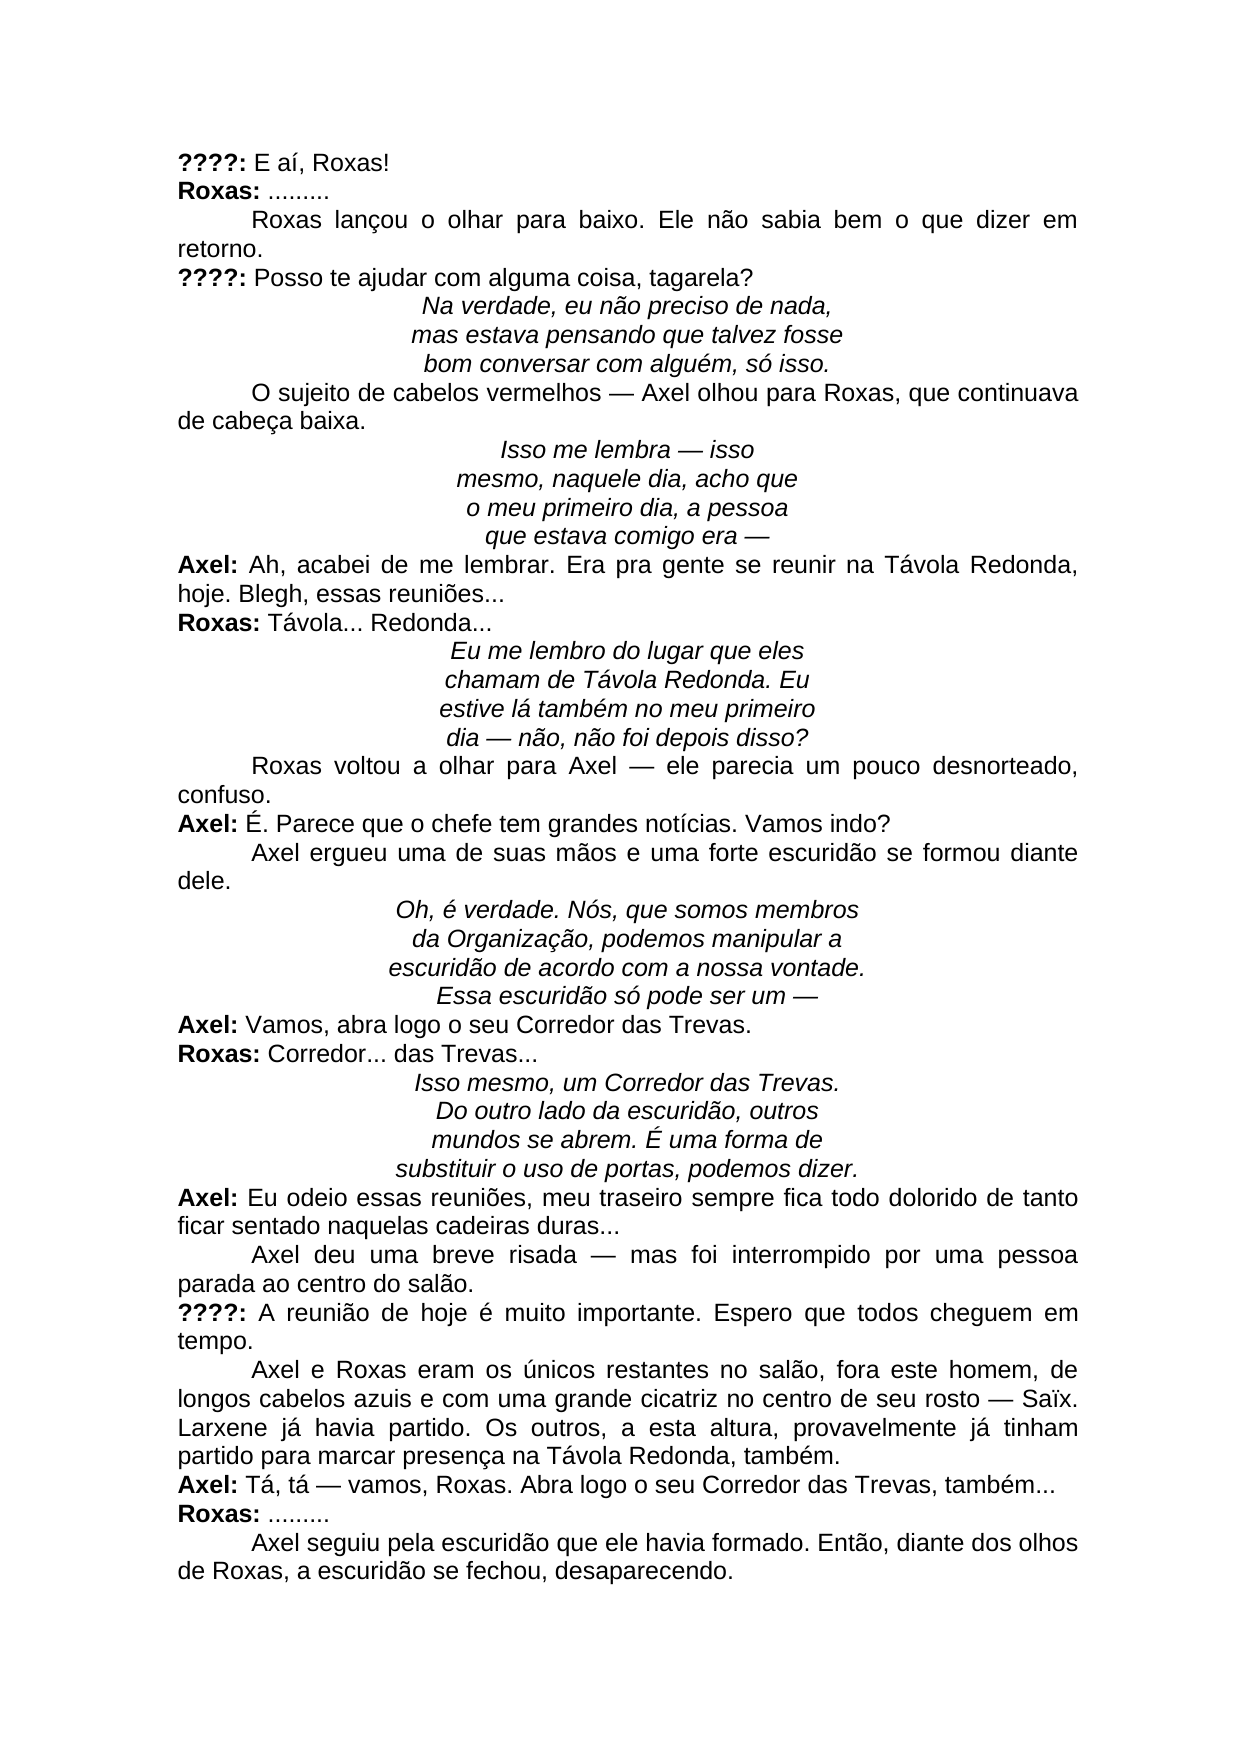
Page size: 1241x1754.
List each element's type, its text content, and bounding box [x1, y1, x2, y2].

text Do outro lado da escuridão, outros [177, 1096, 1080, 1125]
text ????: Posso te ajudar com alguma coisa, tagarela? [177, 263, 1080, 291]
text Essa escuridão só pode ser um — [177, 981, 1080, 1010]
text Roxas: ......... [177, 176, 1080, 205]
text mas estava pensando que talvez fosse [177, 320, 1080, 349]
text Na verdade, eu não preciso de nada, [177, 291, 1080, 320]
text Axel: Vamos, abra logo o seu Corredor das Trevas. [177, 1010, 1080, 1039]
text Eu me lembro do lugar que eles [177, 636, 1080, 665]
text dia — não, não foi depois disso? [177, 723, 1080, 751]
text ????: A reunião de hoje é muito importante. Espero que todos cheguem em tempo. [177, 1298, 1080, 1355]
text Oh, é verdade. Nós, que somos membros [177, 895, 1080, 924]
text que estava comigo era — [177, 521, 1080, 550]
text Axel: É. Parece que o chefe tem grandes notícias. Vamos indo? [177, 809, 1080, 838]
text Axel seguiu pela escuridão que ele havia formado. Então, diante dos olhos de Roxas, a escuridão se fechou, desaparecendo. [177, 1528, 1080, 1585]
text Roxas: Távola... Redonda... [177, 608, 1080, 636]
text chamam de Távola Redonda. Eu [177, 665, 1080, 694]
text estive lá também no meu primeiro [177, 694, 1080, 723]
text Isso mesmo, um Corredor das Trevas. [177, 1068, 1080, 1096]
text substituir o uso de portas, podemos dizer. [177, 1154, 1080, 1183]
text Isso me lembra — isso [177, 435, 1080, 464]
text mundos se abrem. É uma forma de [177, 1125, 1080, 1154]
text escuridão de acordo com a nossa vontade. [177, 953, 1080, 981]
text Roxas: ......... [177, 1499, 1080, 1528]
text Roxas lançou o olhar para baixo. Ele não sabia bem o que dizer em retorno. [177, 205, 1080, 263]
text Axel ergueu uma de suas mãos e uma forte escuridão se formou diante dele. [177, 838, 1080, 895]
text ????: E aí, Roxas! [177, 148, 1080, 176]
text Axel: Tá, tá — vamos, Roxas. Abra logo o seu Corredor das Trevas, também... [177, 1470, 1080, 1499]
text da Organização, podemos manipular a [177, 924, 1080, 953]
text Roxas voltou a olhar para Axel — ele parecia um pouco desnorteado, confuso. [177, 751, 1080, 809]
text Axel: Ah, acabei de me lembrar. Era pra gente se reunir na Távola Redonda, hoje. Blegh, essas reuniões... [177, 550, 1080, 608]
text o meu primeiro dia, a pessoa [177, 493, 1080, 521]
text Axel: Eu odeio essas reuniões, meu traseiro sempre fica todo dolorido de tanto ficar sentado naquelas cadeiras duras... [177, 1183, 1080, 1240]
text Roxas: Corredor... das Trevas... [177, 1039, 1080, 1068]
text Axel e Roxas eram os únicos restantes no salão, fora este homem, de longos cabelos azuis e com uma grande cicatriz no centro de seu rosto — Saïx. Larxene já havia partido. Os outros, a esta altura, provavelmente já tinham partido para marcar presença na Távola Redonda, também. [177, 1355, 1080, 1470]
text bom conversar com alguém, só isso. [177, 349, 1080, 378]
text O sujeito de cabelos vermelhos — Axel olhou para Roxas, que continuava de cabeça baixa. [177, 378, 1080, 435]
text mesmo, naquele dia, acho que [177, 464, 1080, 493]
text Axel deu uma breve risada — mas foi interrompido por uma pessoa parada ao centro do salão. [177, 1240, 1080, 1298]
